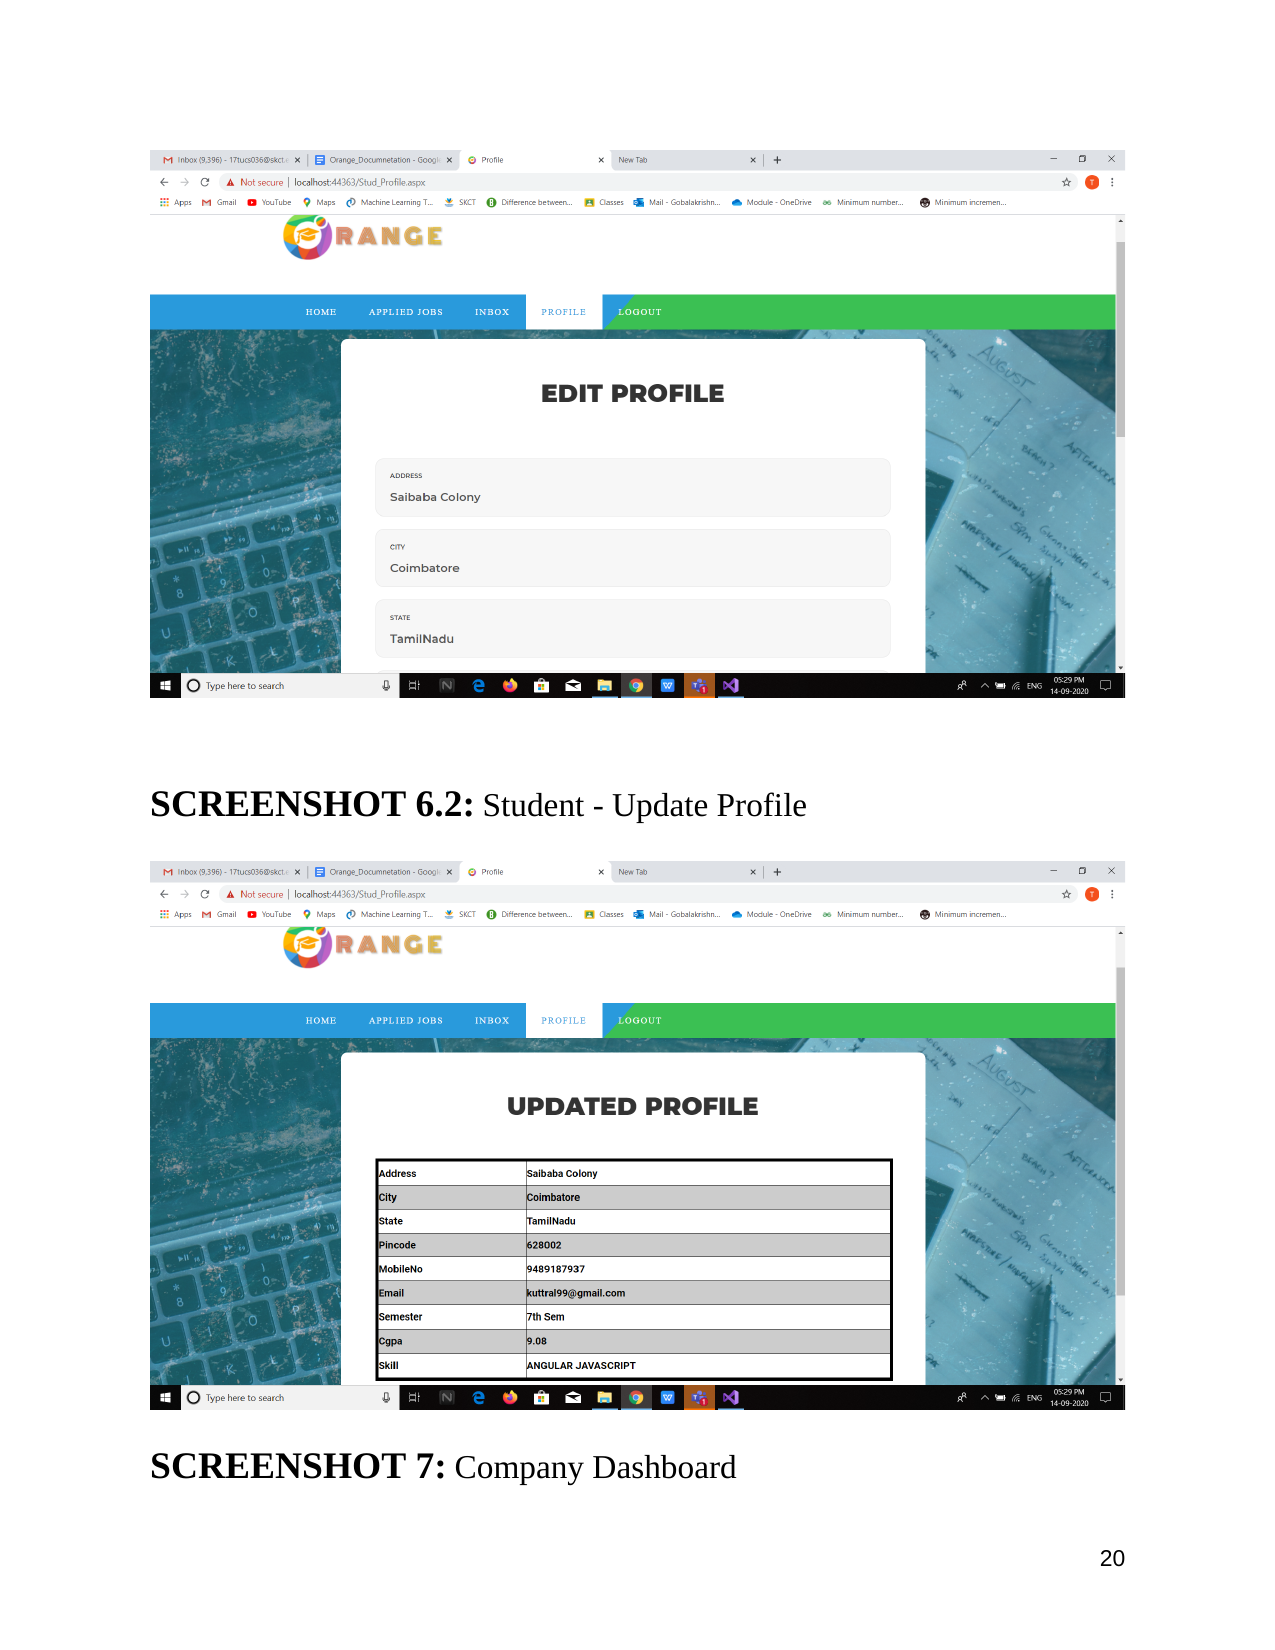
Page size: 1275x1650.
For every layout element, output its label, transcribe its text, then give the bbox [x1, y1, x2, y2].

text SCREENSHOT 6.2: Student - Update Profile [150, 782, 1125, 825]
picture [150, 861, 1125, 1410]
picture [150, 150, 1125, 698]
text SCREENSHOT 7: Company Dashboard [150, 1443, 1125, 1486]
